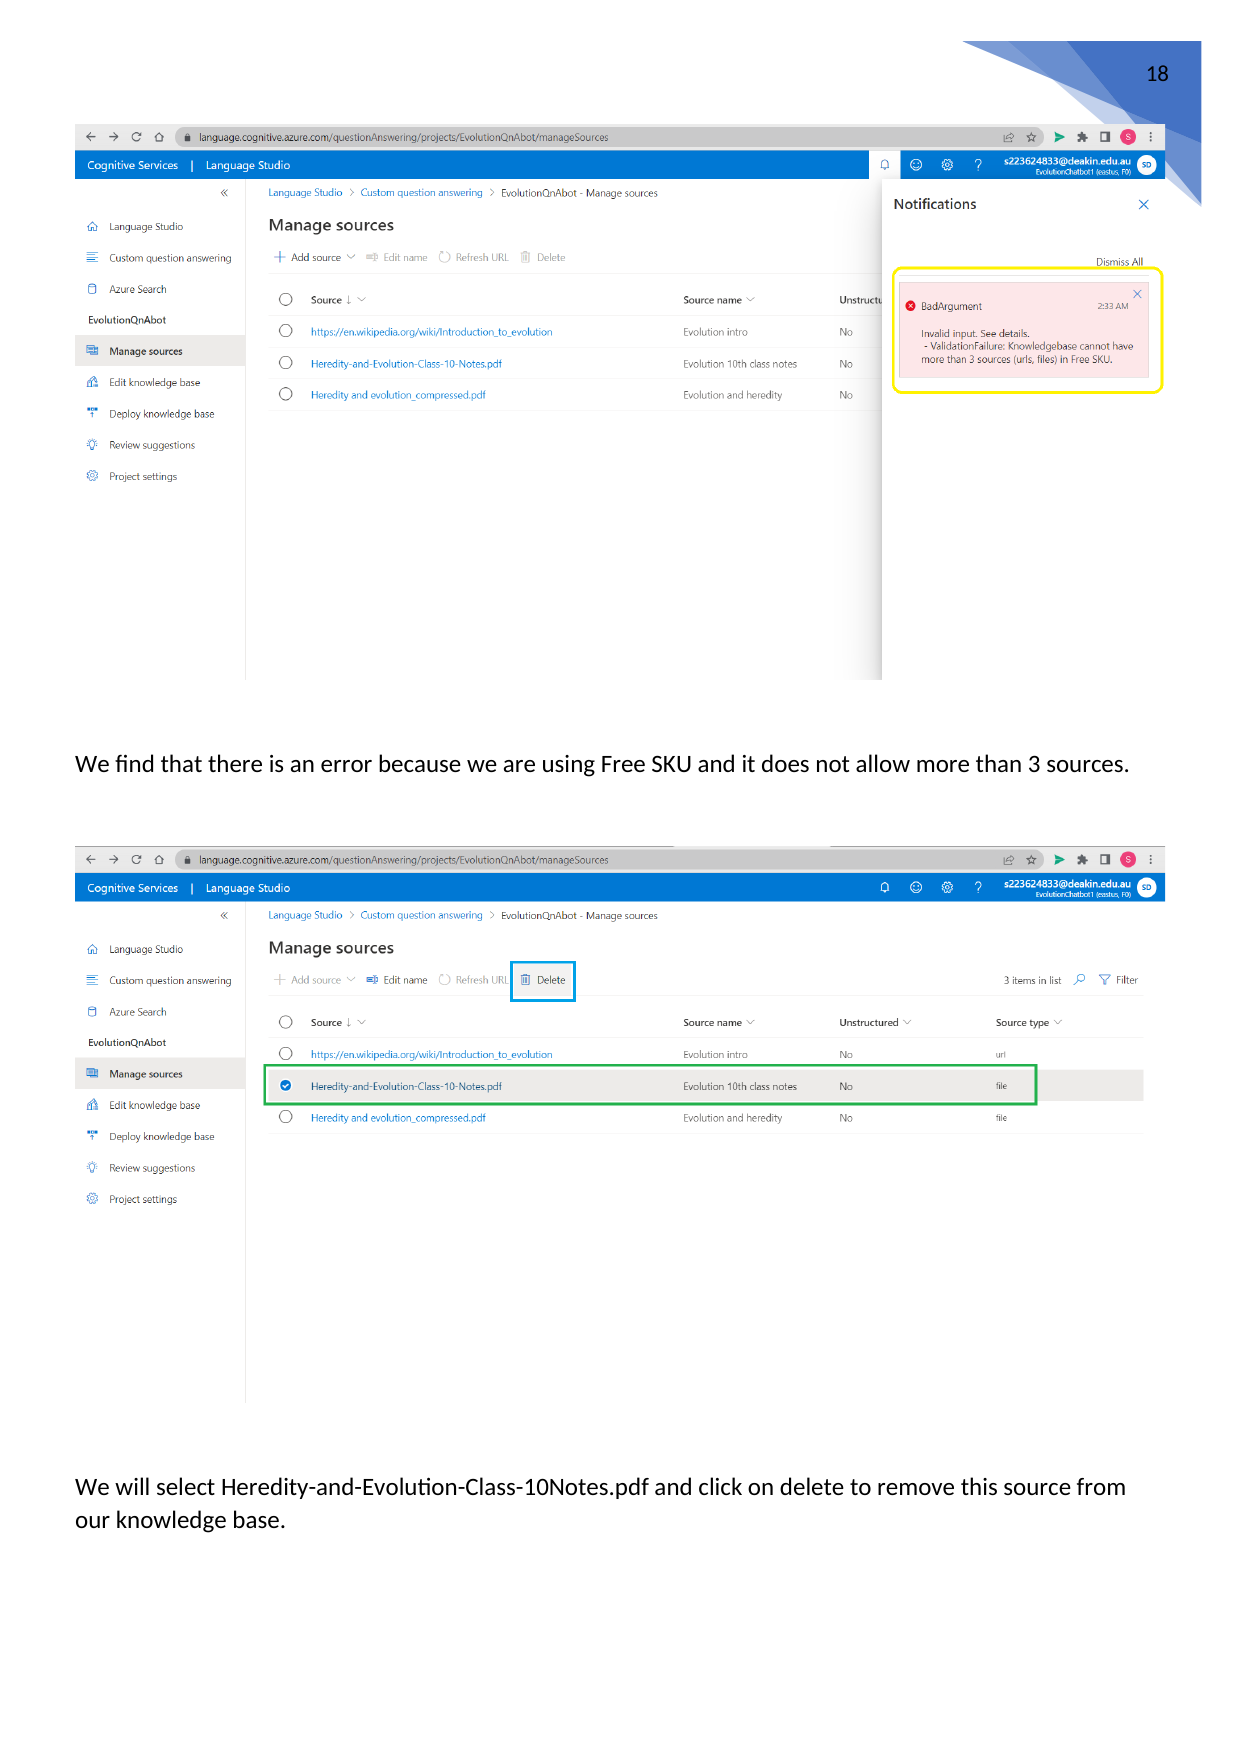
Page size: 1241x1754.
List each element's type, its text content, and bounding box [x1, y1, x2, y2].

text We find that there is an error because we are using Free SKU and it does not allow more than 3 sources. [75, 748, 1165, 778]
picture [75, 41, 1202, 680]
picture [75, 846, 1166, 1403]
text We will select Heredity-and-Evolution-Class-10Notes.pdf and click on delete to remove this source from our knowledge base. [75, 1471, 1165, 1534]
